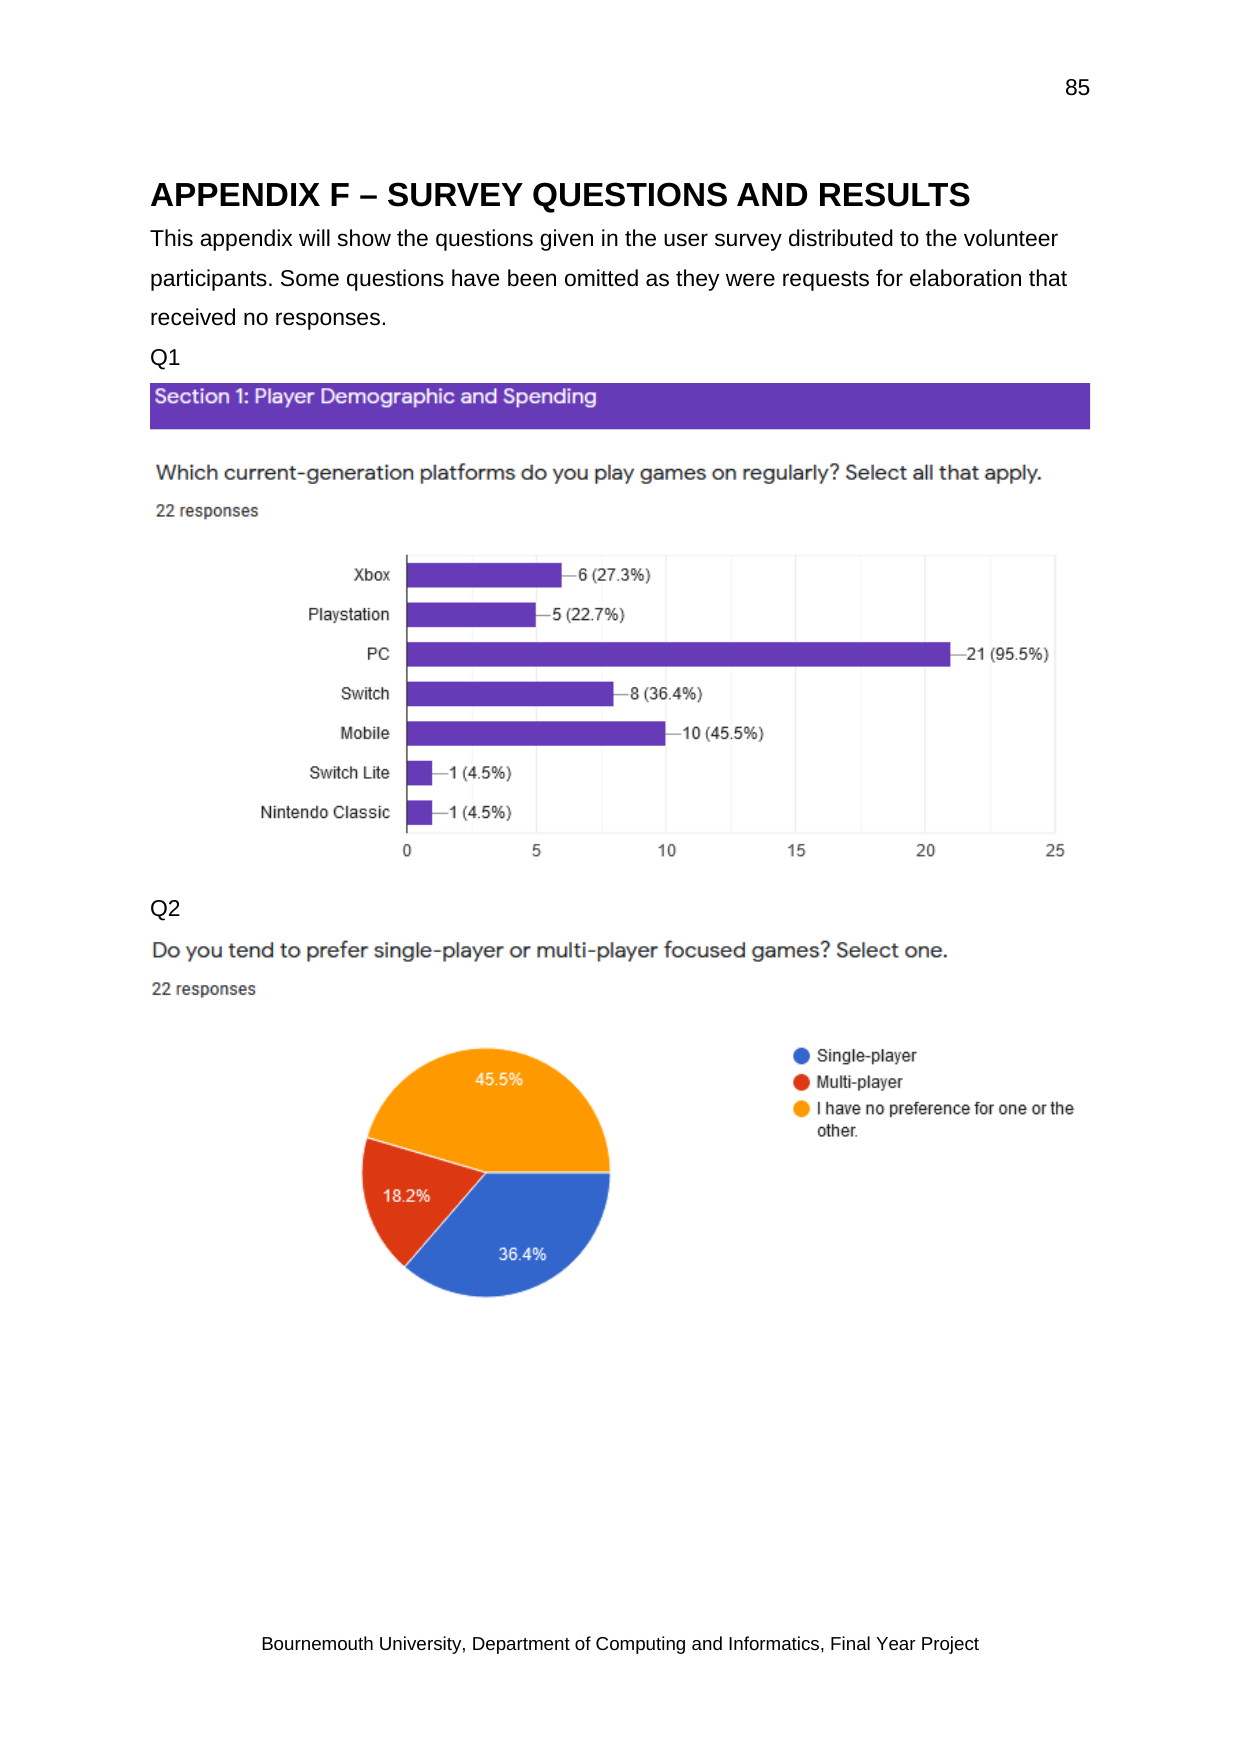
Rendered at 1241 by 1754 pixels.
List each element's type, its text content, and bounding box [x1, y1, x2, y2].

text This appendix will show the questions given in the user survey distributed to the volunteer participants. Some questions have been omitted as they were requests for elaboration that received no responses. [150, 225, 1090, 331]
subtitle APPENDIX F – SURVEY QUESTIONS AND RESULTS [150, 175, 1090, 213]
picture [150, 383, 1091, 877]
picture [150, 934, 1091, 1302]
text Q2 [150, 895, 1090, 922]
text Q1 [150, 344, 1090, 370]
